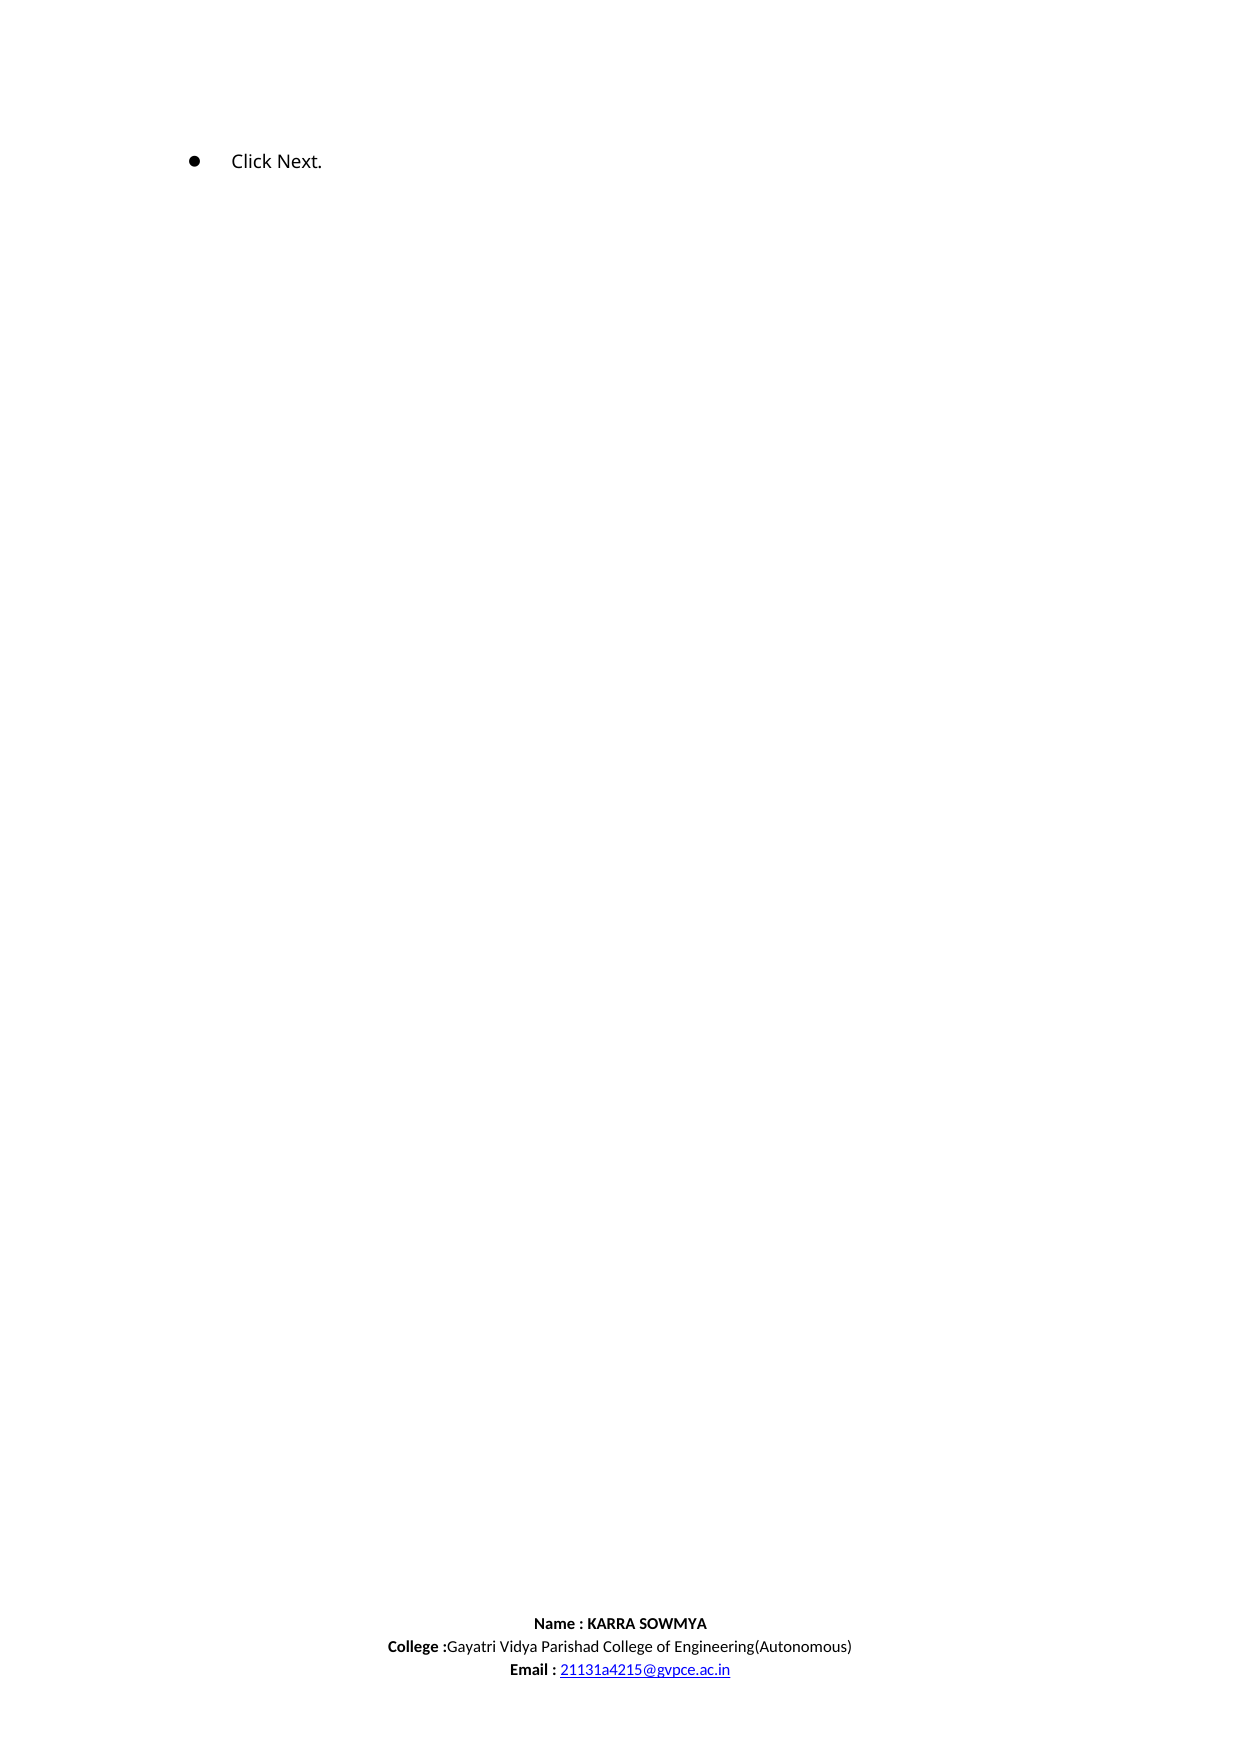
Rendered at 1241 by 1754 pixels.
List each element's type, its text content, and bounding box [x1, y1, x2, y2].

list Click Next. [187, 148, 1093, 173]
